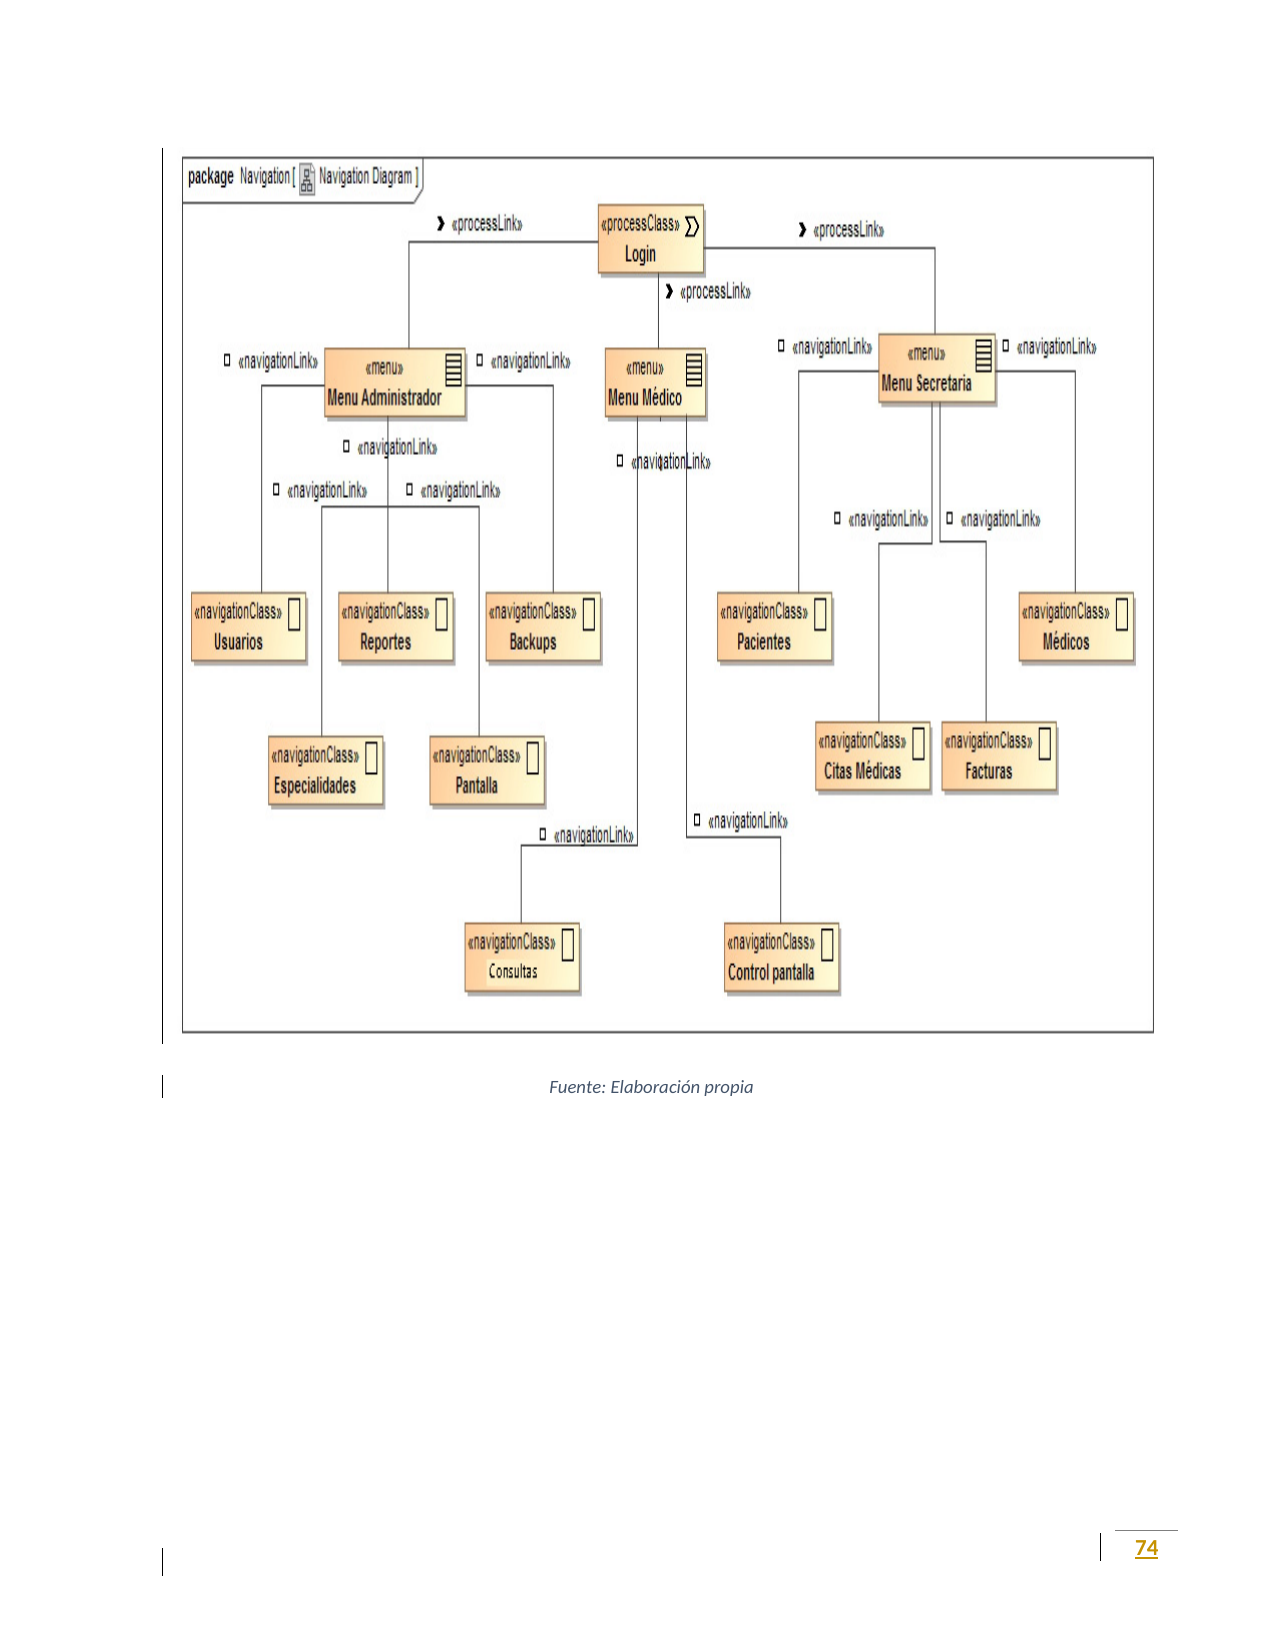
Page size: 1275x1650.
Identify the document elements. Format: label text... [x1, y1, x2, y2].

text Fuente: Elaboración propia [177, 1075, 1127, 1098]
picture [177, 147, 1159, 1045]
